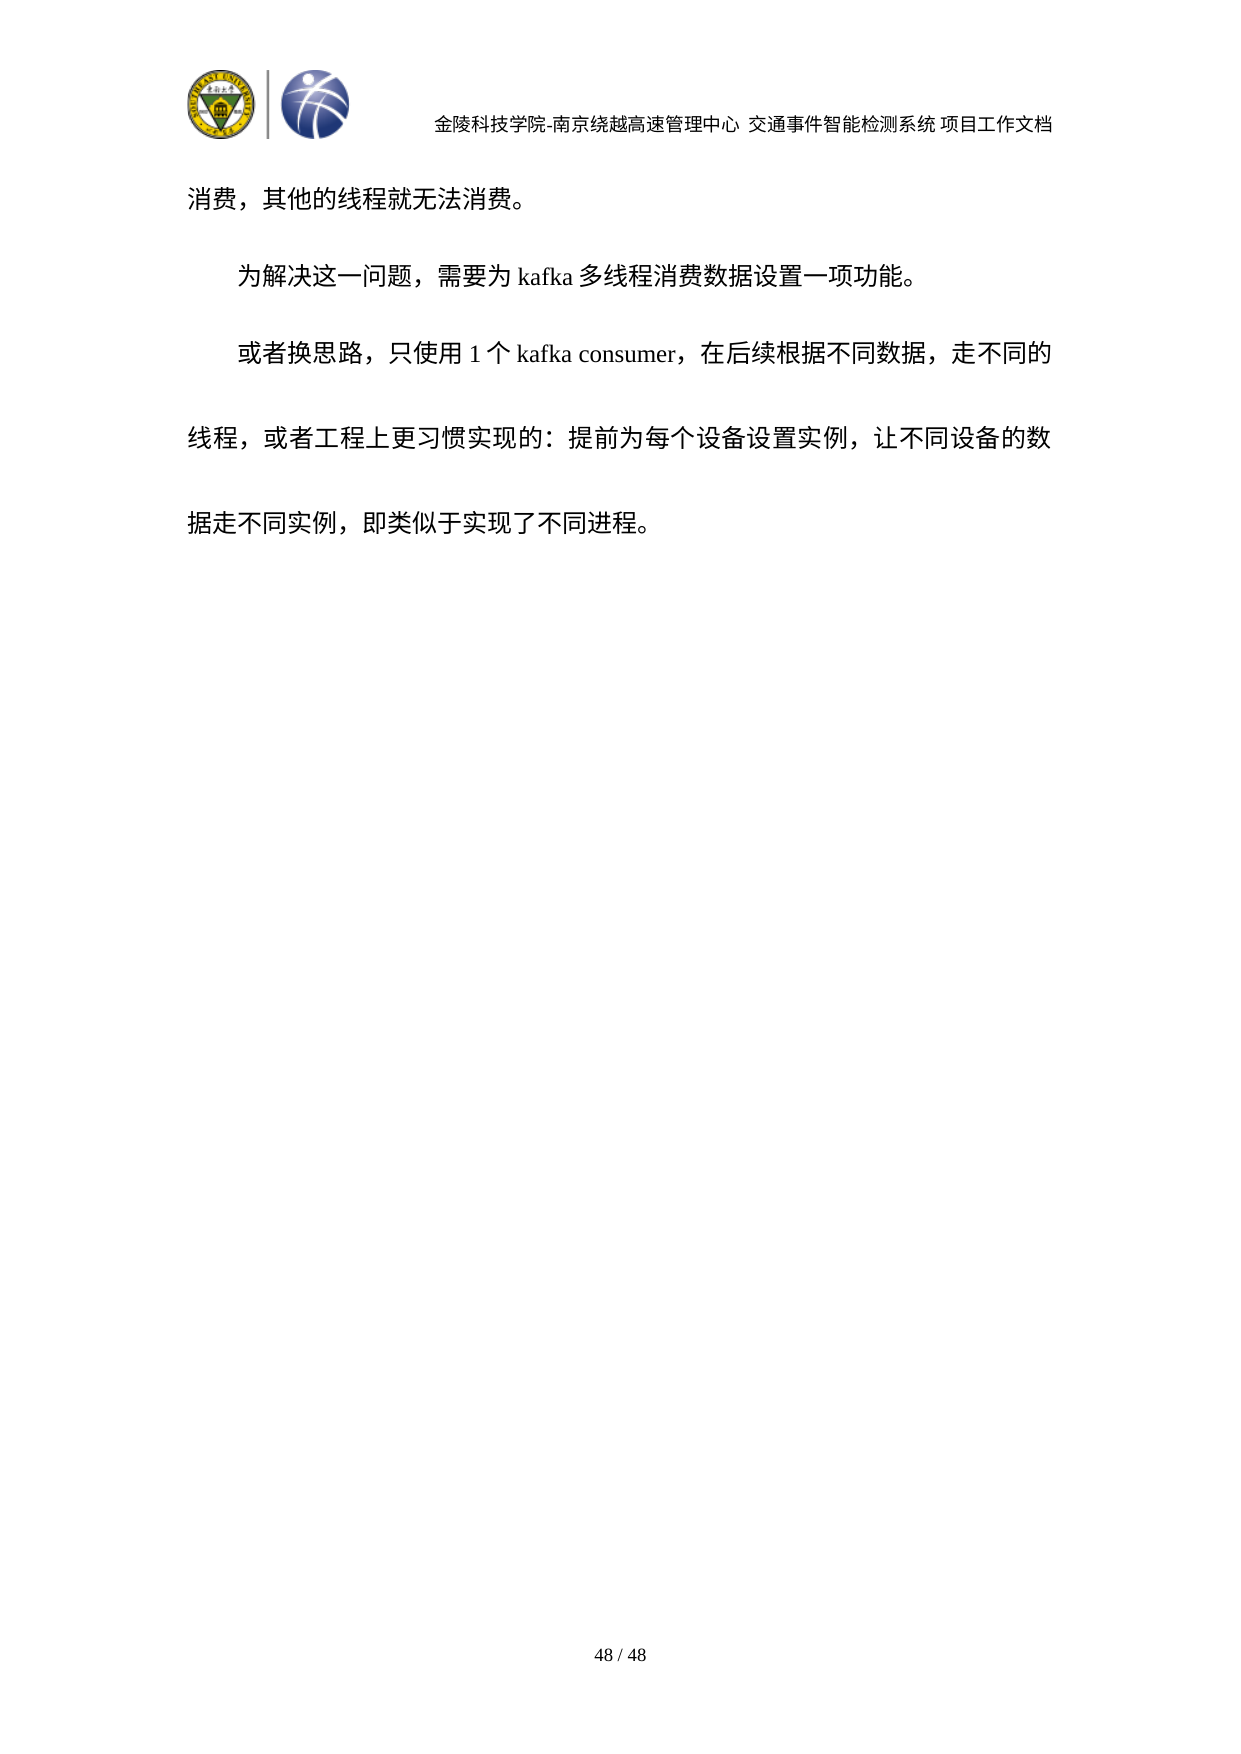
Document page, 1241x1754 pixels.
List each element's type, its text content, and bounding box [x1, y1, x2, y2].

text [187, 164, 1053, 232]
text 或者换思路，只使用1个kafka consumer，在后续根据不同数据，走不同的线程，或者工程上更习惯实现的：提前为每个设备设置实例，让不同设备的数据走不同实例，即类似于实现了不同进程。 [187, 318, 1053, 556]
text 为解决这一问题，需要为kafka多线程消费数据设置一项功能。 [187, 241, 1053, 309]
picture [187, 70, 357, 139]
